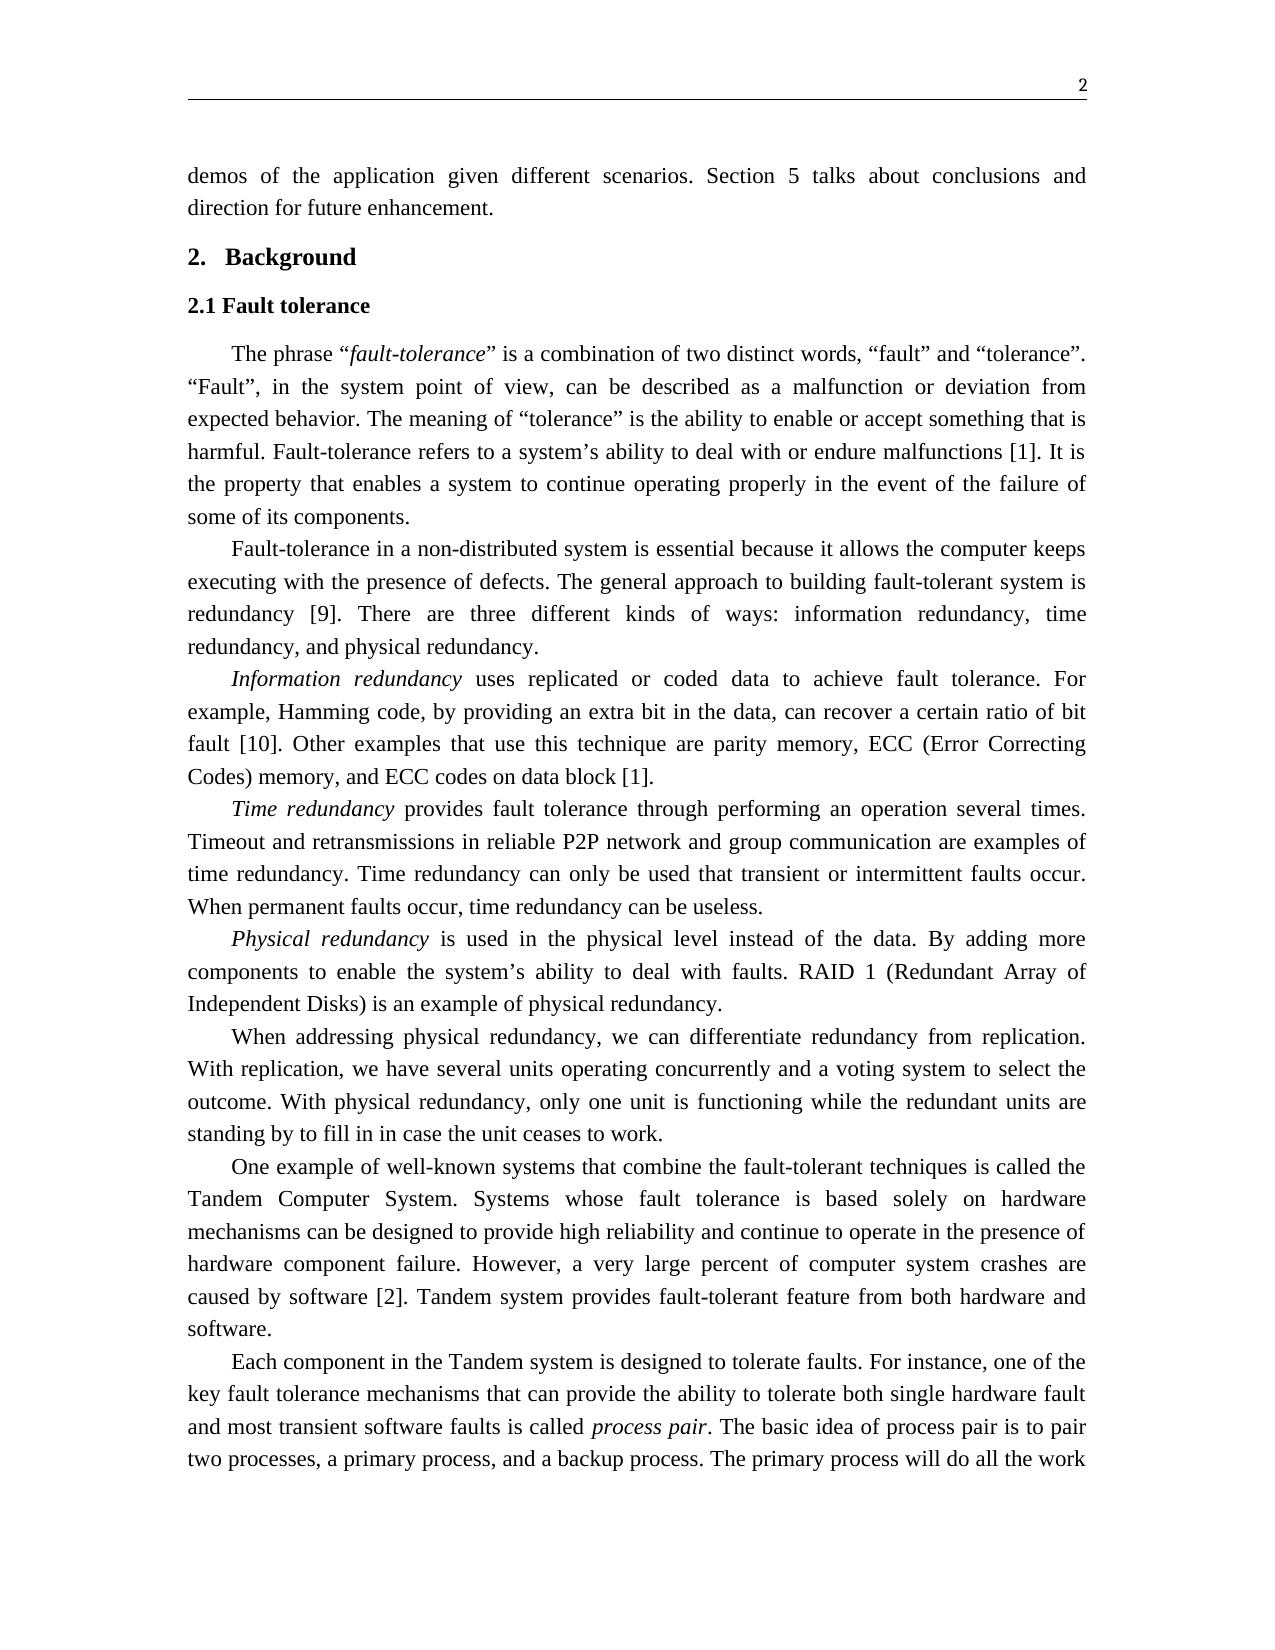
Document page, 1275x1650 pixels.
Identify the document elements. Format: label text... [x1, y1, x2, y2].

text Information redundancy uses replicated or coded data to achieve fault tolerance. For example, Hamming code, by providing an extra bit in the data, can recover a certain ratio of bit fault [10]. Other examples that use this technique are parity memory, ECC (Error Correcting Codes) memory, and ECC codes on data block [1]. [187, 662, 1087, 792]
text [187, 1345, 1087, 1475]
text Physical redundancy is used in the physical level instead of the data. By adding more components to enable the system’s ability to deal with faults. RAID 1 (Redundant Array of Independent Disks) is an example of physical redundancy. [187, 922, 1087, 1020]
text Time redundancy provides fault tolerance through performing an operation several times. Timeout and retransmissions in reliable P2P network and group communication are examples of time redundancy. Time redundancy can only be used that transient or intermittent faults occur. When permanent faults occur, time redundancy can be useless. [187, 792, 1087, 922]
text 2.1 Fault tolerance [187, 289, 1087, 321]
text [187, 159, 1087, 224]
text Fault-tolerance in a non-distributed system is essential because it allows the computer keeps executing with the presence of defects. The general approach to building fault-tolerant system is redundancy [9]. There are three different kinds of ways: information redundancy, time redundancy, and physical redundancy. [187, 532, 1087, 662]
list Background [187, 240, 1087, 272]
text When addressing physical redundancy, we can differentiate redundancy from replication. With replication, we have several units operating concurrently and a voting system to select the outcome. With physical redundancy, only one unit is functioning while the redundant units are standing by to fill in in case the unit ceases to work. [187, 1020, 1087, 1150]
text The phrase “fault-tolerance” is a combination of two distinct words, “fault” and “tolerance”. “Fault”, in the system point of view, can be described as a malfunction or deviation from expected behavior. The meaning of “tolerance” is the ability to enable or accept something that is harmful. Fault-tolerance refers to a system’s ability to deal with or endure malfunctions [1]. It is the property that enables a system to continue operating properly in the event of the failure of some of its components. [187, 337, 1087, 532]
text One example of well-known systems that combine the fault-tolerant techniques is called the Tandem Computer System. Systems whose fault tolerance is based solely on hardware mechanisms can be designed to provide high reliability and continue to operate in the presence of hardware component failure. However, a very large percent of computer system crashes are caused by software [2]. Tandem system provides fault-tolerant feature from both hardware and software. [187, 1150, 1087, 1345]
